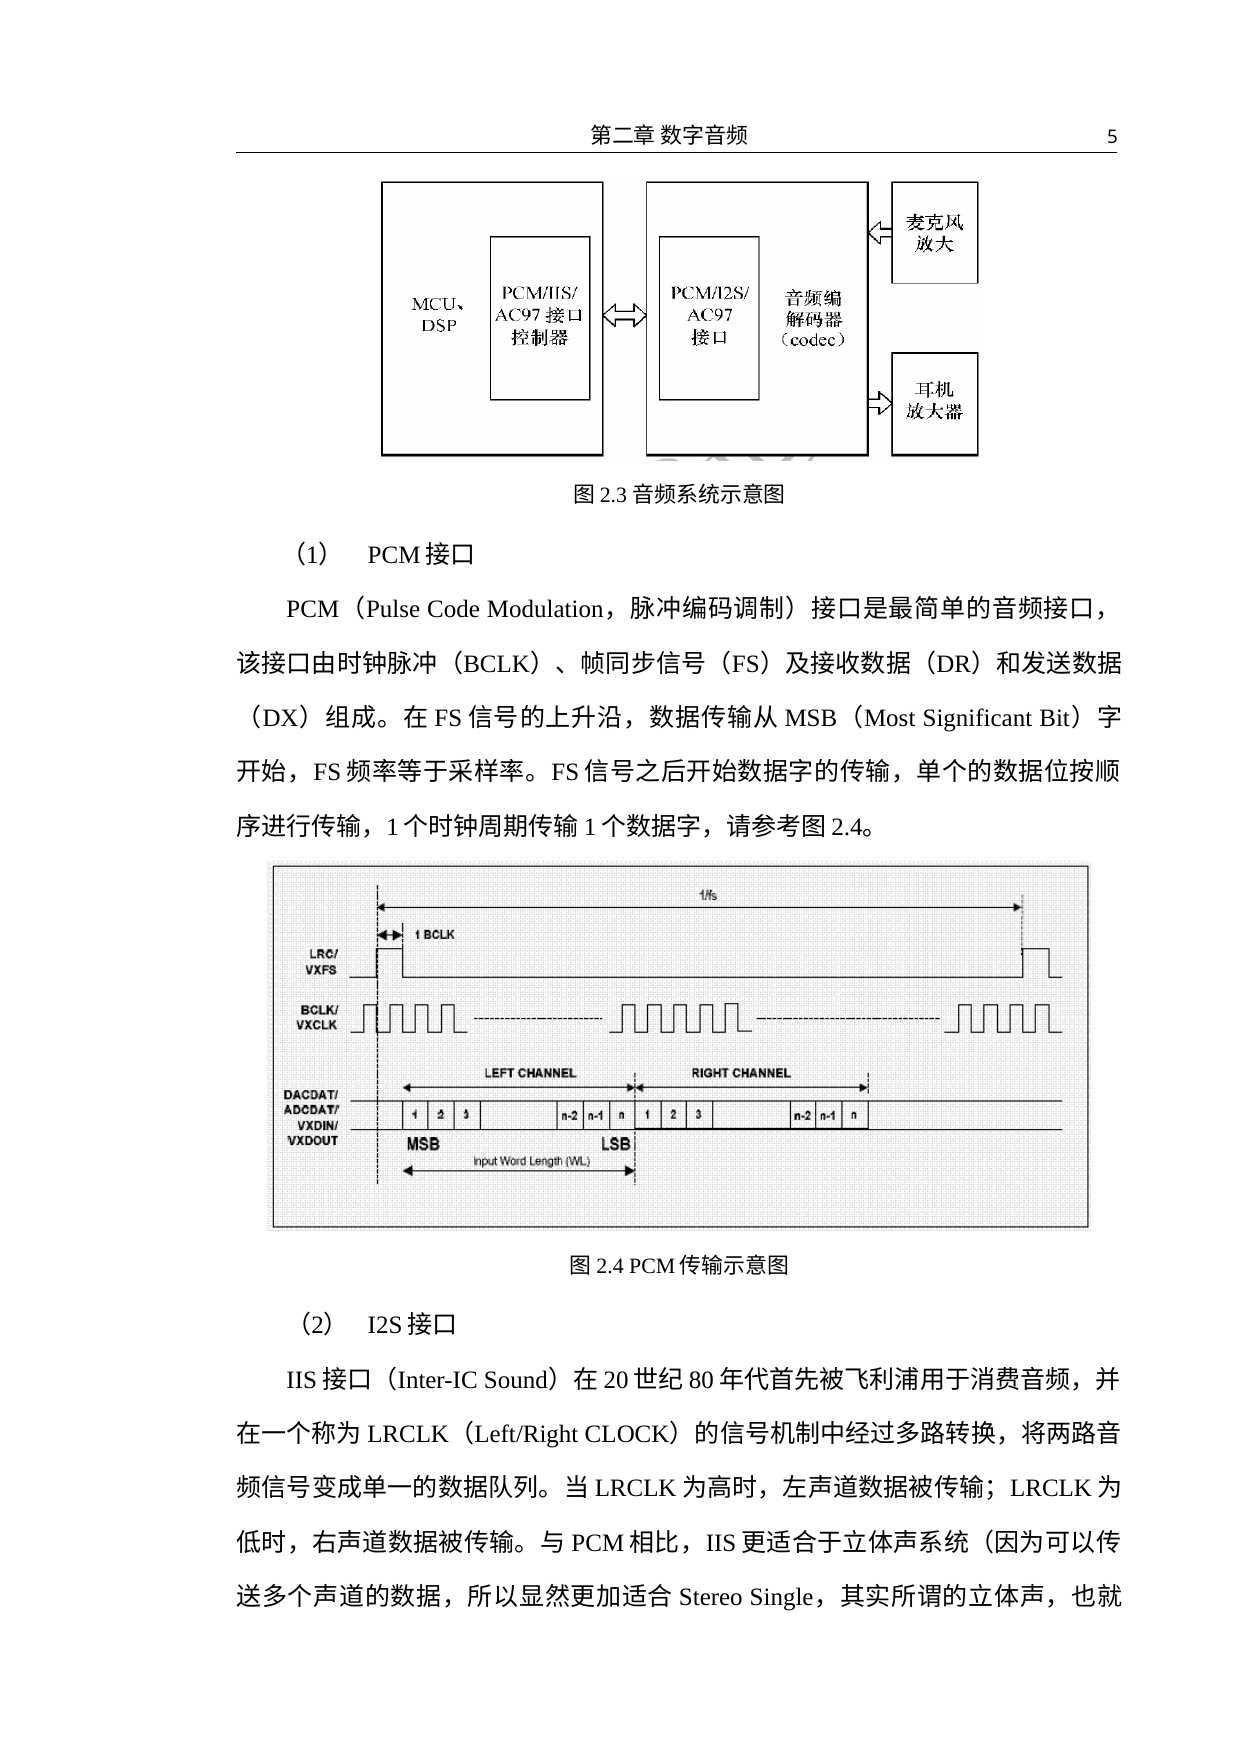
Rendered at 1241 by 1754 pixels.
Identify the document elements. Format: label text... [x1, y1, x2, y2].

picture [376, 177, 982, 461]
text 图 2.3 音频系统示意图 [236, 477, 1122, 509]
list I2S接口 [286, 1305, 1122, 1341]
text PCM（Pulse Code Modulation，脉冲编码调制）接口是最简单的音频接口，该接口由时钟脉冲（BCLK）、帧同步信号（FS）及接收数据（DR）和发送数据（DX）组成。在FS信号的上升沿，数据传输从MSB（Most Significant Bit）字开始，FS频率等于采样率。FS信号之后开始数据字的传输，单个的数据位按顺序进行传输，1个时钟周期传输1个数据字，请参考图2.4。 [236, 589, 1122, 842]
text 图 2.4 PCM传输示意图 [236, 1248, 1122, 1279]
list PCM接口 [281, 534, 1122, 571]
picture [266, 860, 1092, 1231]
